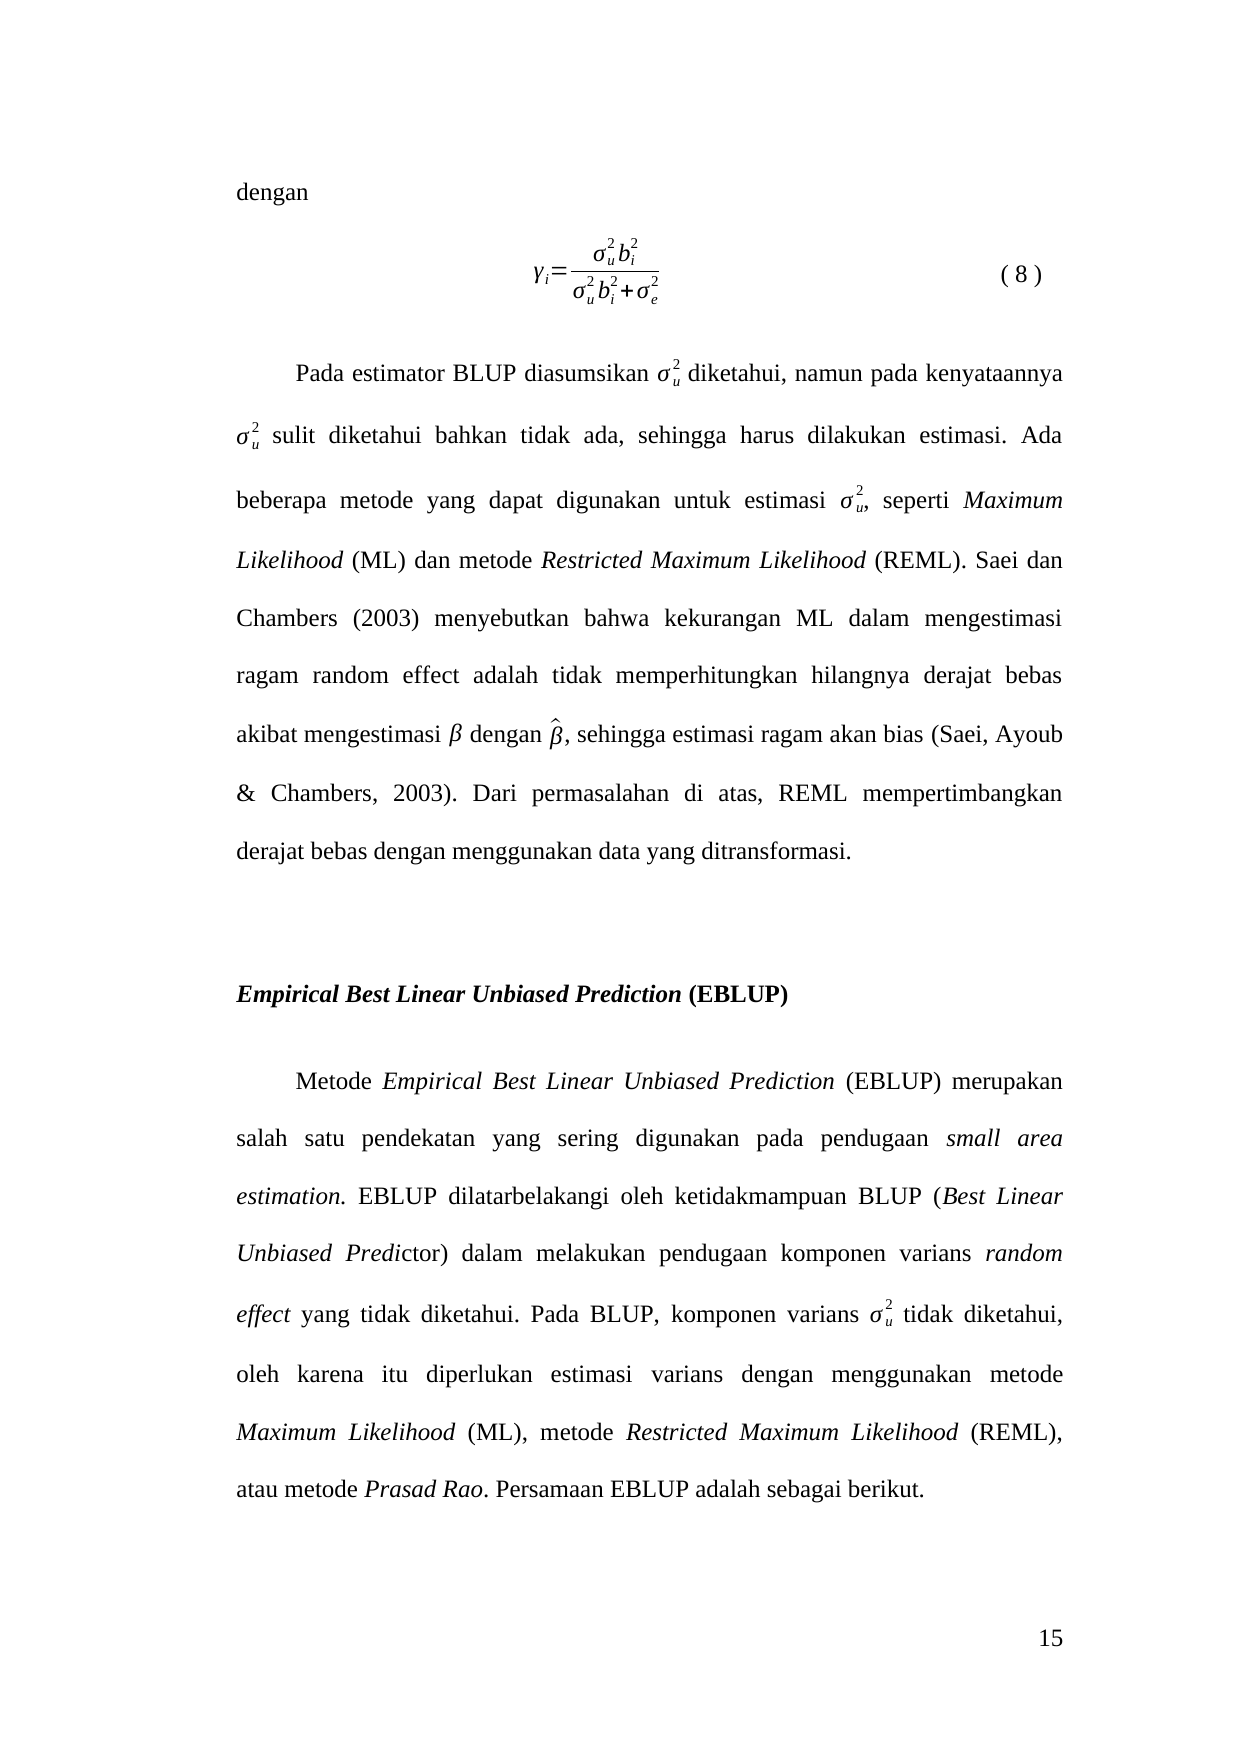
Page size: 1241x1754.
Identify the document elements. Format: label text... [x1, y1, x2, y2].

text Metode Empirical Best Linear Unbiased Prediction (EBLUP) merupakan salah satu pendekatan yang sering digunakan pada pendugaan small area estimation. EBLUP dilatarbelakangi oleh ketidakmampuan BLUP (Best Linear Unbiased Predictor) dalam melakukan pendugaan komponen varians random effect yang tidak diketahui. Pada BLUP, komponen varians tidak diketahui, oleh karena itu diperlukan estimasi varians dengan menggunakan metode Maximum Likelihood (ML), metode Restricted Maximum Likelihood (REML), atau metode Prasad Rao. Persamaan EBLUP adalah sebagai berikut. [236, 1066, 1063, 1503]
text dengan [236, 177, 1063, 206]
text Empirical Best Linear Unbiased Prediction (EBLUP) [236, 979, 1063, 1008]
table_header [225, 235, 968, 355]
text Pada estimator BLUP diasumsikan diketahui, namun pada kenyataannya sulit diketahui bahkan tidak ada, sehingga harus dilakukan estimasi. Ada beberapa metode yang dapat digunakan untuk estimasi , seperti Maximum Likelihood (ML) dan metode Restricted Maximum Likelihood (REML). Saei dan Chambers (2003) menyebutkan bahwa kekurangan ML dalam mengestimasi ragam random effect adalah tidak memperhitungkan hilangnya derajat bebas akibat mengestimasi dengan , sehingga estimasi ragam akan bias (Saei, Ayoub & Chambers, 2003). Dari permasalahan di atas, REML mempertimbangkan derajat bebas dengan menggunakan data yang ditransformasi. [236, 355, 1063, 864]
table_header ( 8 ) [968, 235, 1074, 355]
